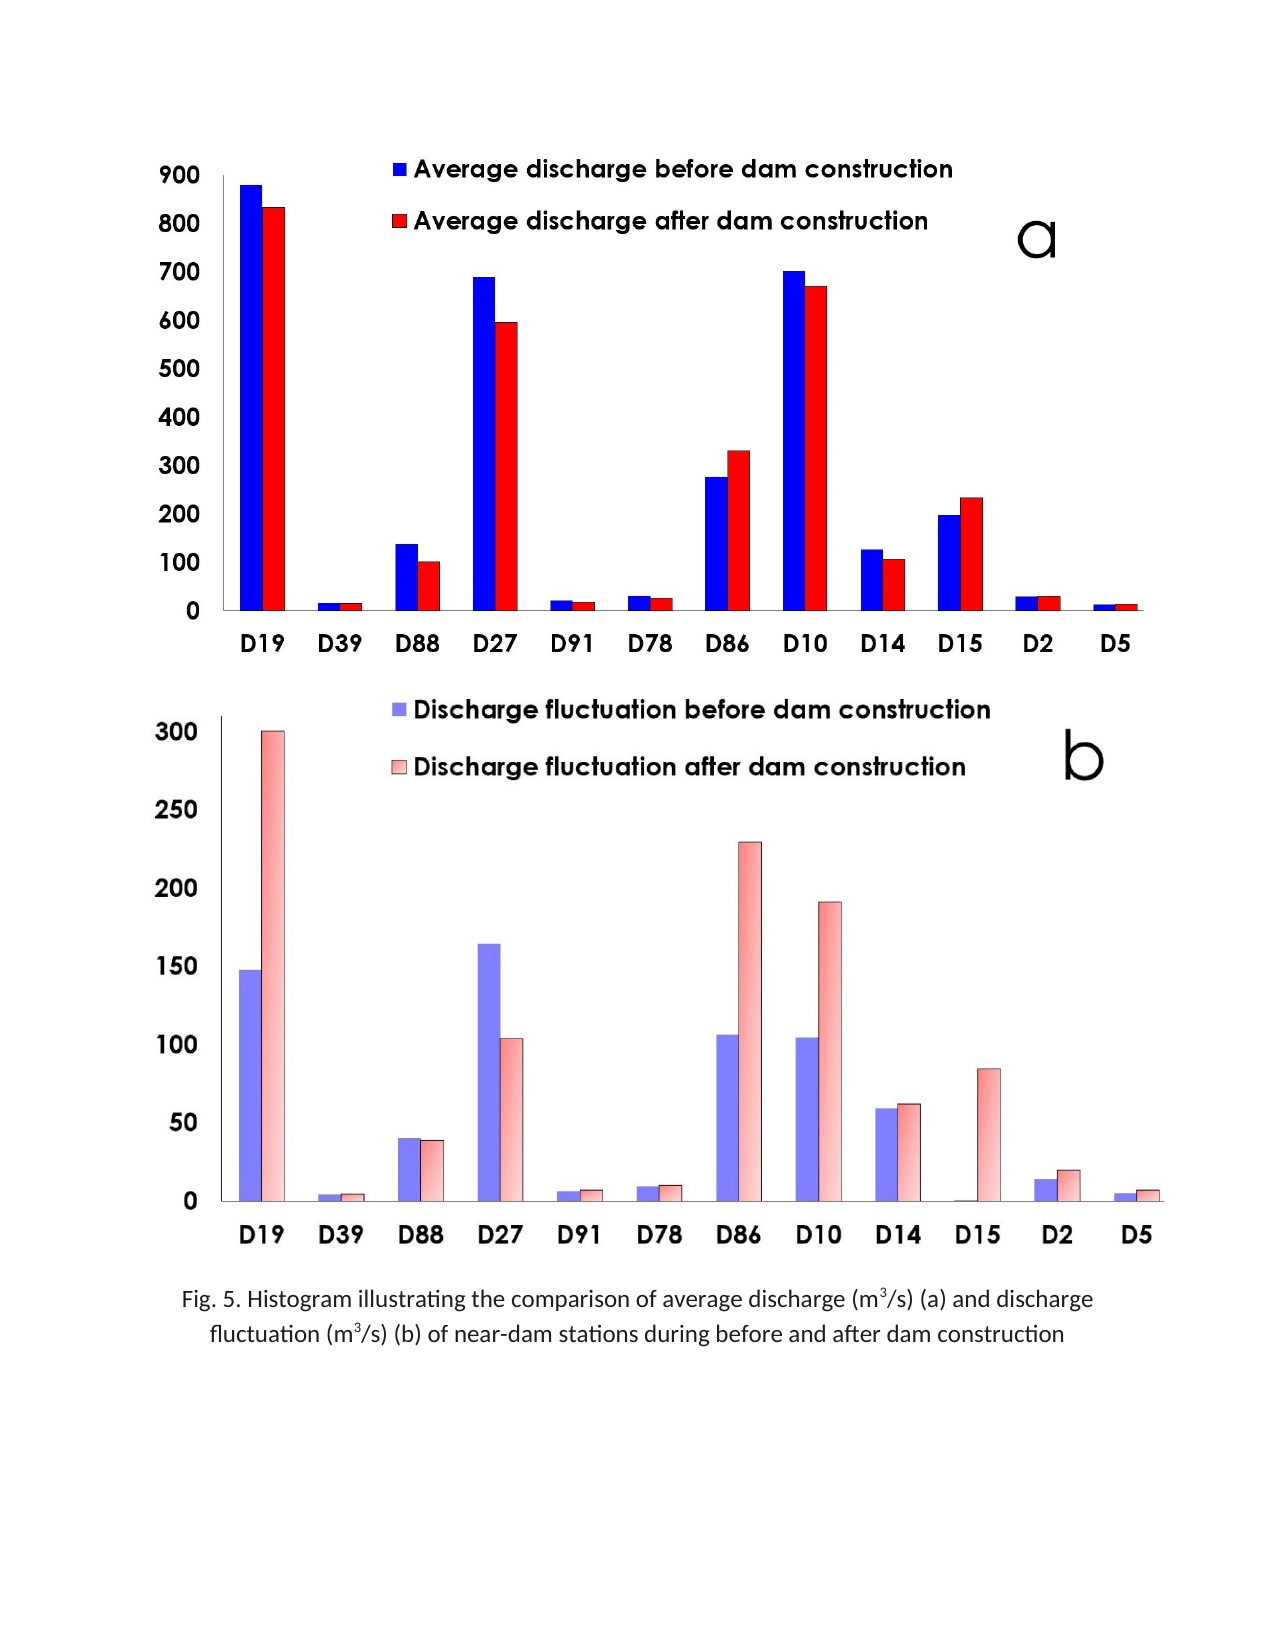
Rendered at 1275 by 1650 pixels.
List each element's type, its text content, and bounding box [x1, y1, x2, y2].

picture [150, 696, 1164, 1248]
picture [150, 150, 1144, 658]
text Fig. 5. Histogram illustrating the comparison of average discharge (m3/s) (a) and discharge fluctuation (m3/s) (b) of near-dam stations during before and after dam construction [150, 1284, 1125, 1349]
